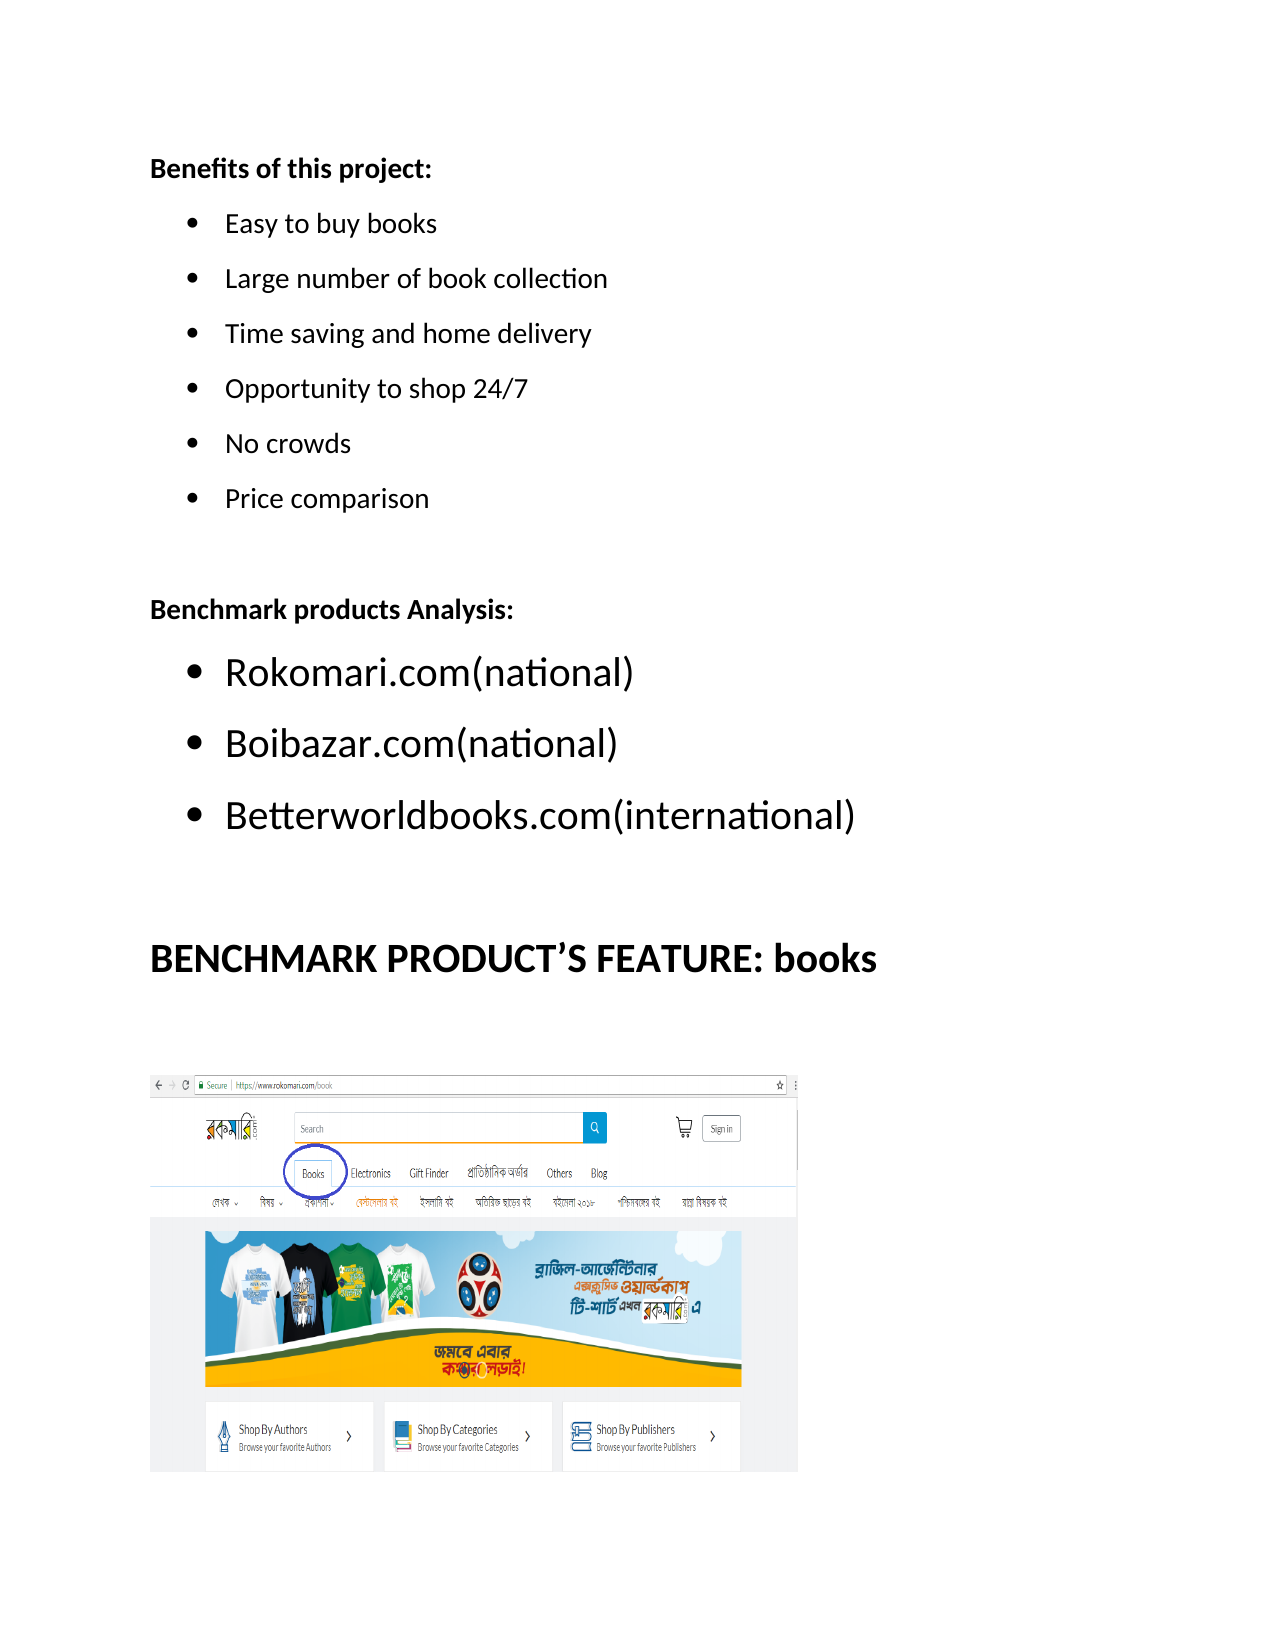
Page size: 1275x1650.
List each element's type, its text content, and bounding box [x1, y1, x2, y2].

list Betterworldbooks.com(international) [187, 789, 1125, 840]
list Time saving and home delivery [187, 315, 1125, 351]
picture [150, 1075, 798, 1472]
list No crowds [187, 426, 1125, 461]
text Benefits of this project: [150, 150, 1125, 186]
list Price comparison [187, 481, 1125, 516]
list Large number of book collection [187, 260, 1125, 296]
list Boibazar.com(national) [187, 717, 1125, 768]
text Benchmark products Analysis: [150, 591, 1125, 626]
list Opportunity to shop 24/7 [187, 370, 1125, 406]
list Rokomari.com(national) [187, 646, 1125, 697]
list Easy to buy books [187, 205, 1125, 241]
text BENCHMARK PRODUCT’S FEATURE: books [150, 932, 1125, 983]
